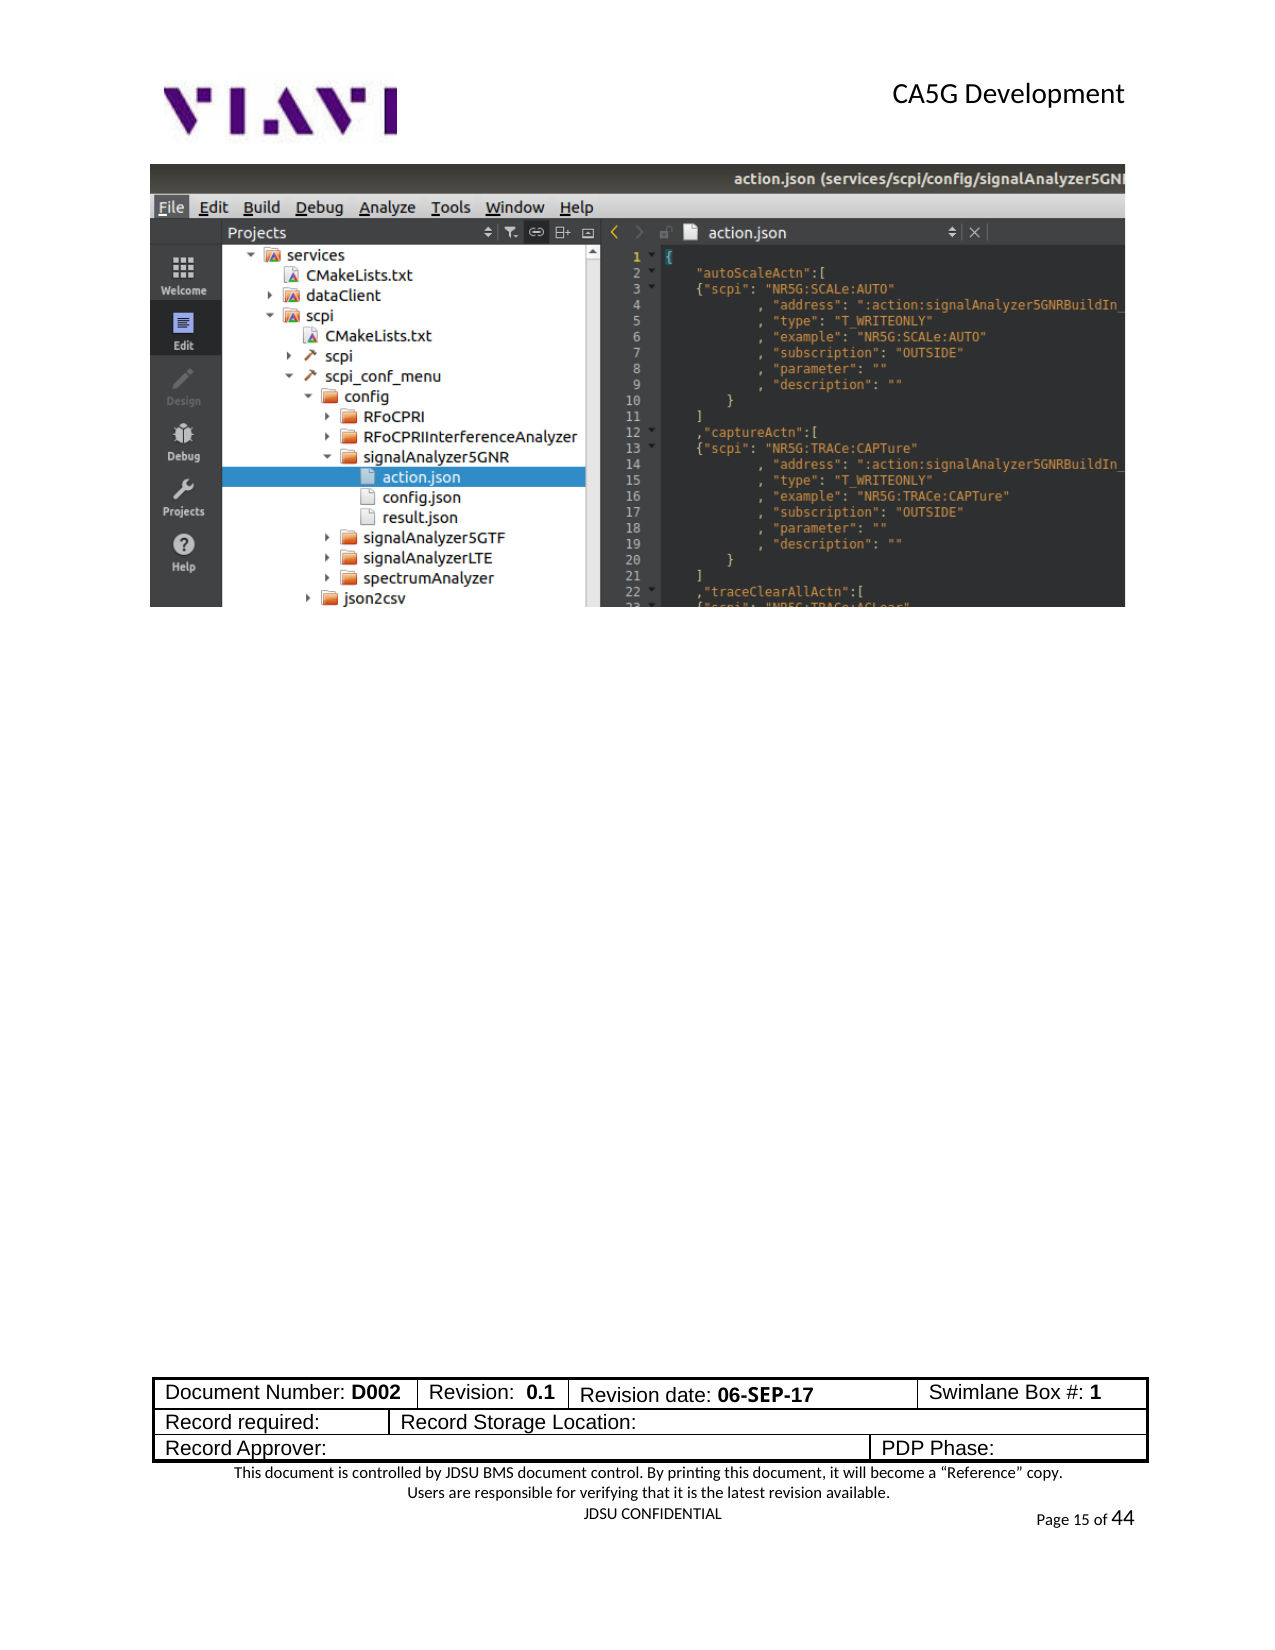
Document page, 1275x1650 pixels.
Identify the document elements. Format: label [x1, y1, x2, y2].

picture [150, 164, 1125, 607]
picture [162, 68, 397, 146]
